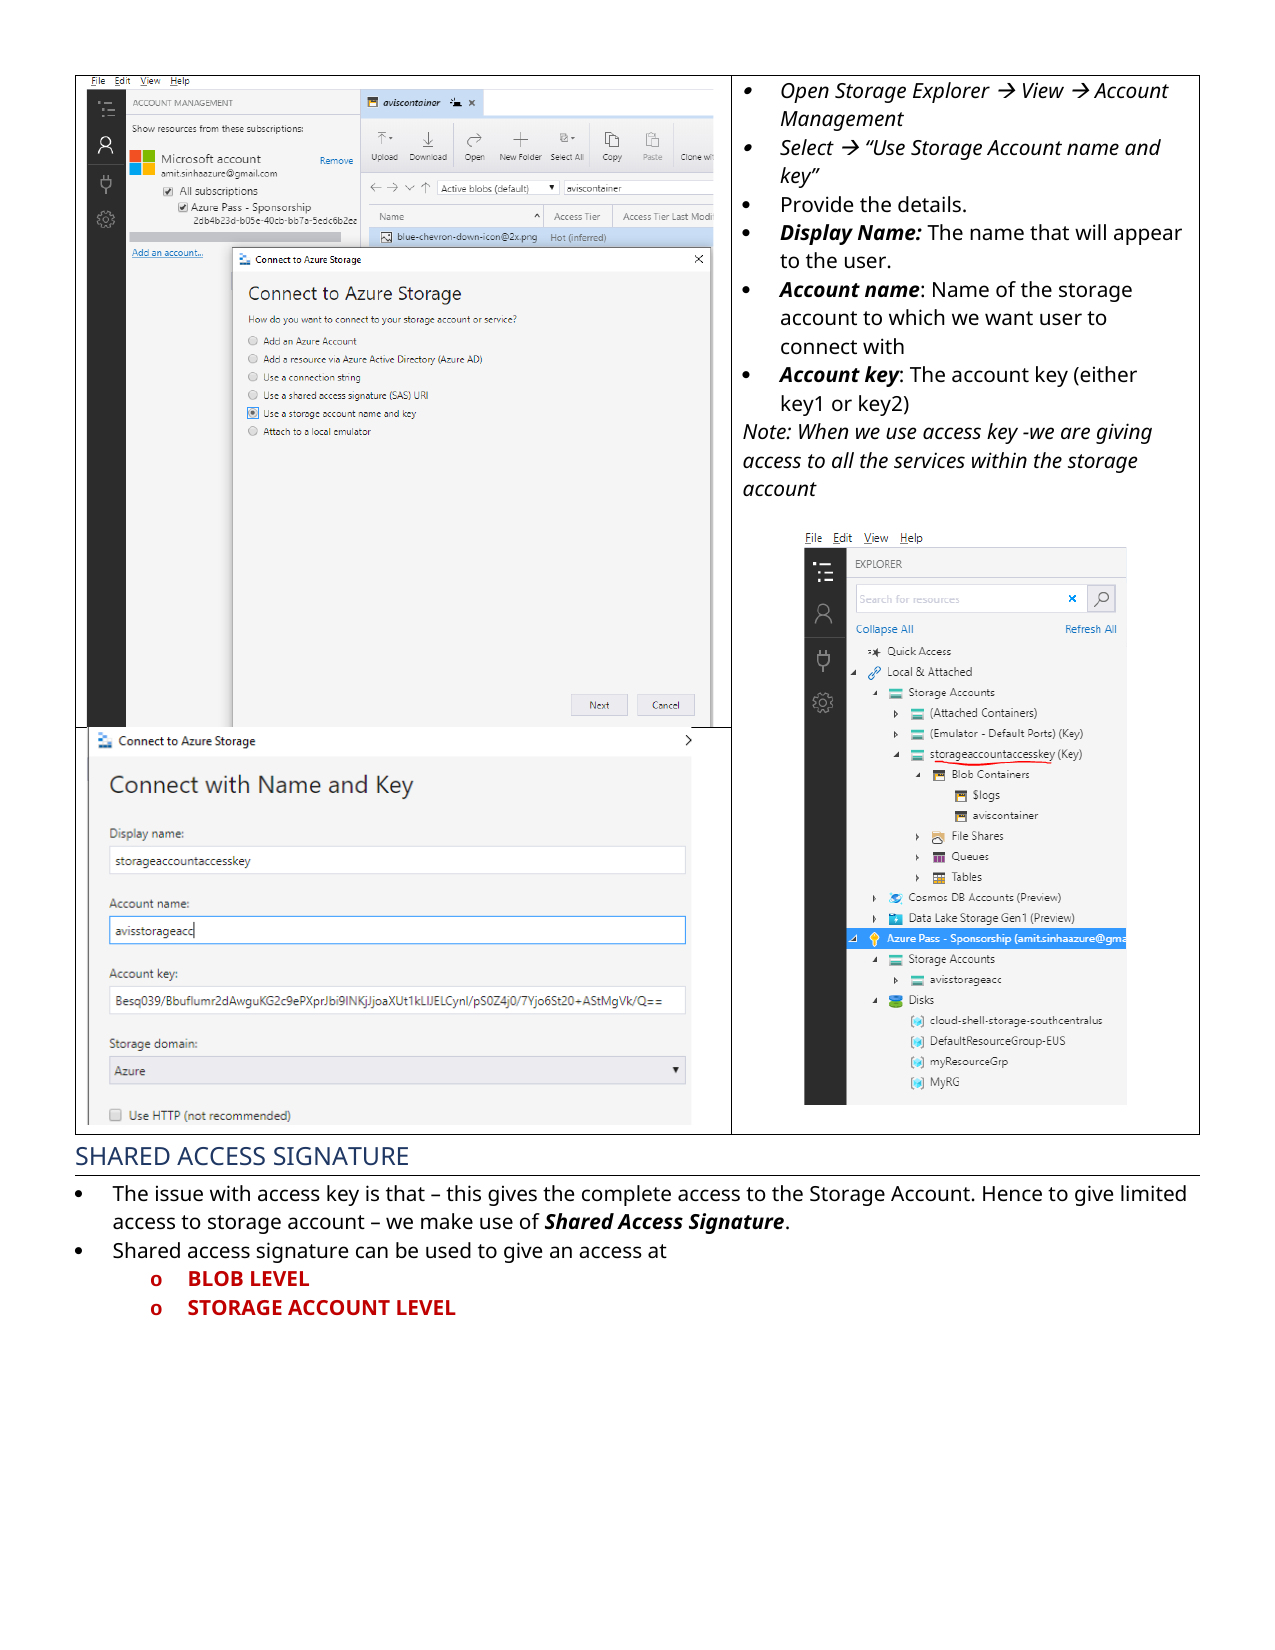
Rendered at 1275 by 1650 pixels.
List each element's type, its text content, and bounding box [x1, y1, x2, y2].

table_cell [76, 728, 731, 1133]
subtitle SHARED ACCESS SIGNATURE [75, 1139, 1200, 1175]
list Shared access signature can be used to give an access at [75, 1236, 1200, 1264]
list BLOB LEVEL [150, 1264, 1200, 1293]
table_header Open Storage Explorer View Account Management Select “Use Storage Account name and key” Provide the details. Display Name: The name that will appear to the user. Account name: Name of the storage account to which we want user to connect with Account key: The account key (either key1 or key2) Note: When we use access key -we are giving access to all the services within the storage account [732, 76, 1199, 1133]
picture [86, 76, 714, 1125]
table_header [714, 76, 731, 727]
list STORAGE ACCOUNT LEVEL [150, 1293, 1200, 1321]
table_header [76, 76, 86, 727]
picture [804, 531, 1127, 1105]
list The issue with access key is that – this gives the complete access to the Storage Account. Hence to give limited access to storage account – we make use of Shared Access Signature. [75, 1179, 1200, 1236]
